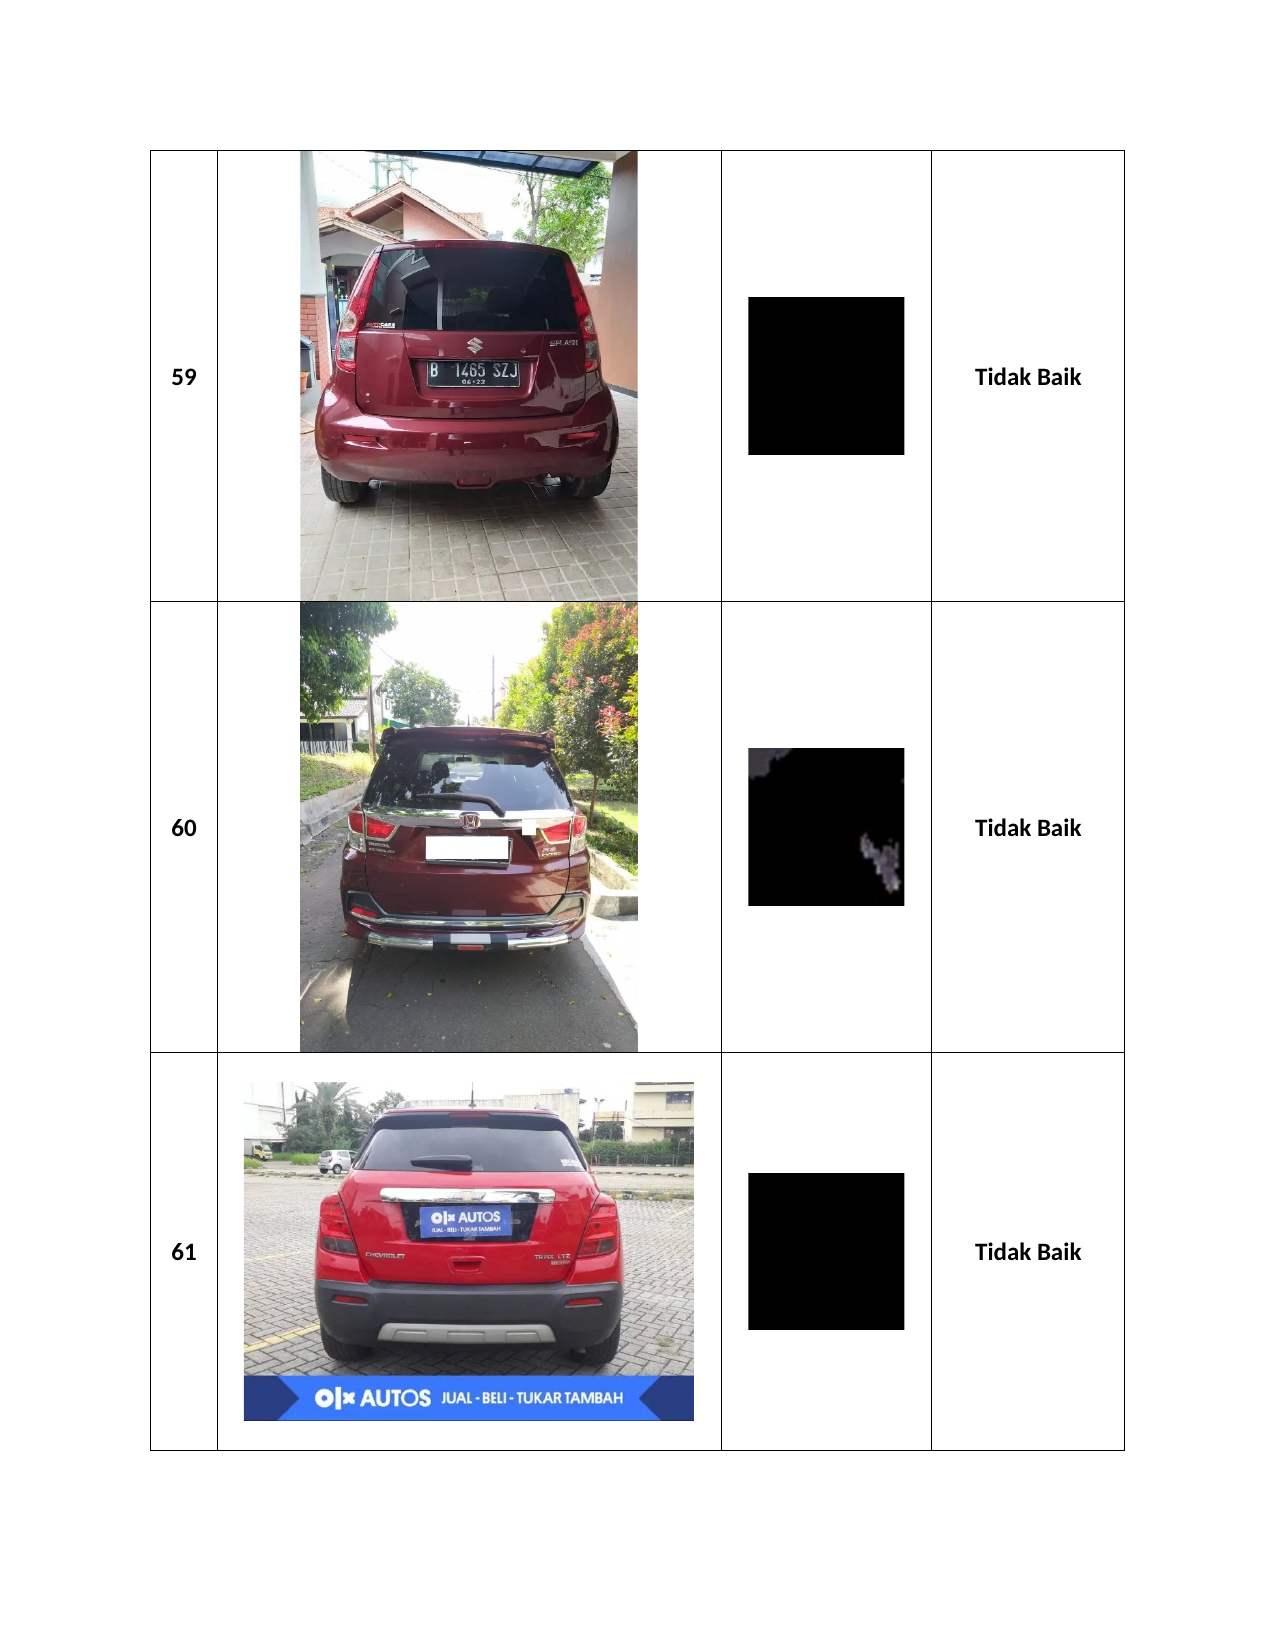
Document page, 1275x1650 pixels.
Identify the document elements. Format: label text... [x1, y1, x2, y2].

table_cell Tidak Baik [932, 151, 1124, 601]
picture [300, 151, 638, 601]
table_cell 59 [151, 151, 217, 601]
picture [748, 748, 905, 906]
picture [748, 1173, 905, 1330]
table_cell [638, 602, 721, 1052]
table_cell Tidak Baik [932, 1053, 1124, 1450]
table_cell Tidak Baik [932, 602, 1124, 1052]
table_cell [722, 602, 931, 1052]
table_cell 61 [151, 1053, 217, 1450]
table_cell [218, 602, 300, 1052]
picture [243, 1082, 694, 1421]
table_cell 60 [151, 602, 217, 1052]
picture [300, 602, 638, 1052]
picture [748, 297, 905, 455]
table_cell [638, 151, 721, 601]
table_cell [722, 151, 931, 601]
table_cell [218, 1053, 721, 1450]
table_cell [722, 1053, 931, 1450]
table_cell [218, 151, 300, 601]
